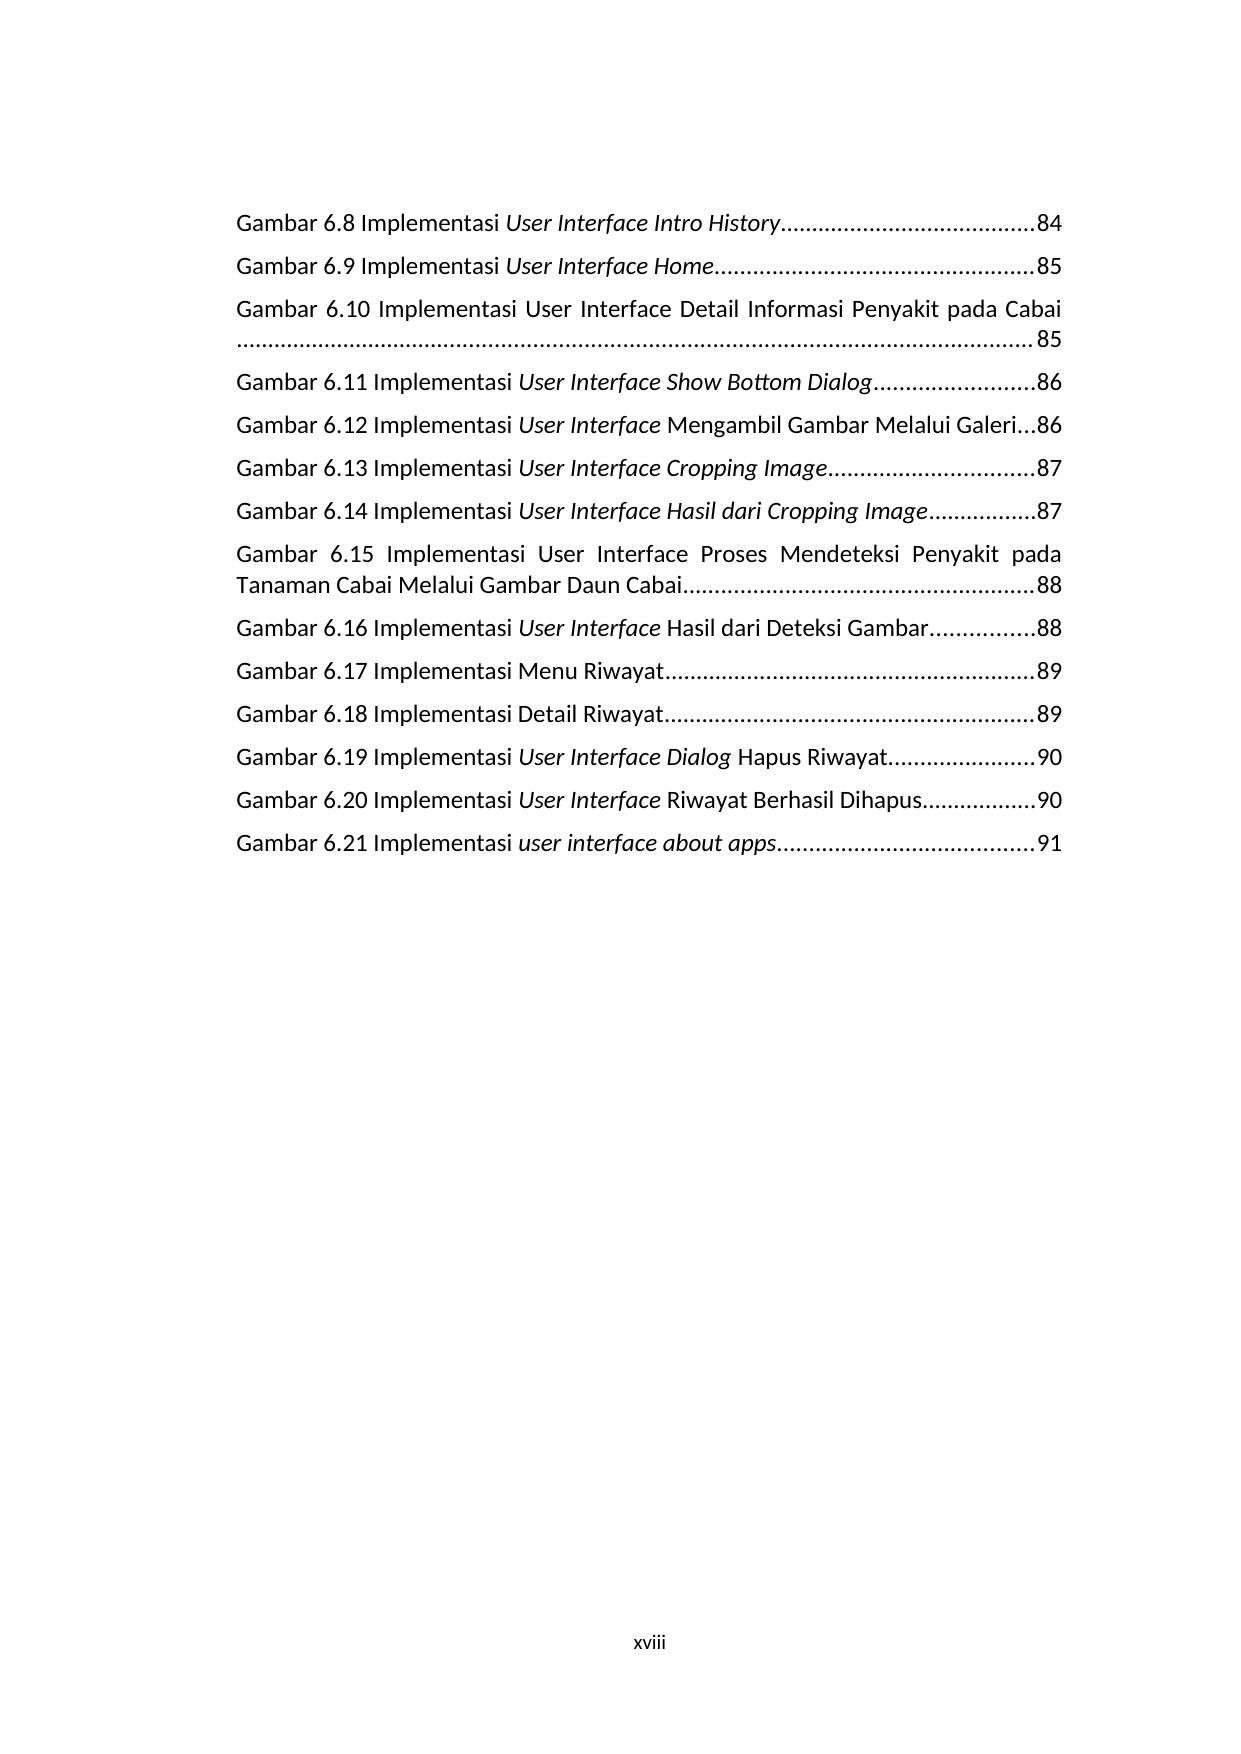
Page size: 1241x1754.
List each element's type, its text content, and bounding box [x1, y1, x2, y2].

text Gambar 6.16 Implementasi User Interface Hasil dari Deteksi Gambar 88 [236, 612, 1063, 642]
text Gambar 6.20 Implementasi User Interface Riwayat Berhasil Dihapus 90 [236, 784, 1063, 814]
text Gambar 6.14 Implementasi User Interface Hasil dari Cropping Image 87 [236, 495, 1063, 526]
text Gambar 6.21 Implementasi user interface about apps 91 [236, 827, 1063, 858]
text Gambar 6.19 Implementasi User Interface Dialog Hapus Riwayat 90 [236, 741, 1063, 772]
text Gambar 6.18 Implementasi Detail Riwayat 89 [236, 698, 1063, 728]
text Gambar 6.17 Implementasi Menu Riwayat 89 [236, 655, 1063, 686]
text Gambar 6.12 Implementasi User Interface Mengambil Gambar Melalui Galeri 86 [236, 409, 1063, 440]
text Gambar 6.10 Implementasi User Interface Detail Informasi Penyakit pada Cabai 85 [236, 293, 1063, 354]
text Gambar 6.8 Implementasi User Interface Intro History 84 [236, 207, 1063, 237]
text Gambar 6.11 Implementasi User Interface Show Bottom Dialog 86 [236, 366, 1063, 397]
text Gambar 6.9 Implementasi User Interface Home 85 [236, 250, 1063, 280]
text Gambar 6.15 Implementasi User Interface Proses Mendeteksi Penyakit pada Tanaman Cabai Melalui Gambar Daun Cabai 88 [236, 538, 1063, 599]
text Gambar 6.13 Implementasi User Interface Cropping Image 87 [236, 452, 1063, 483]
